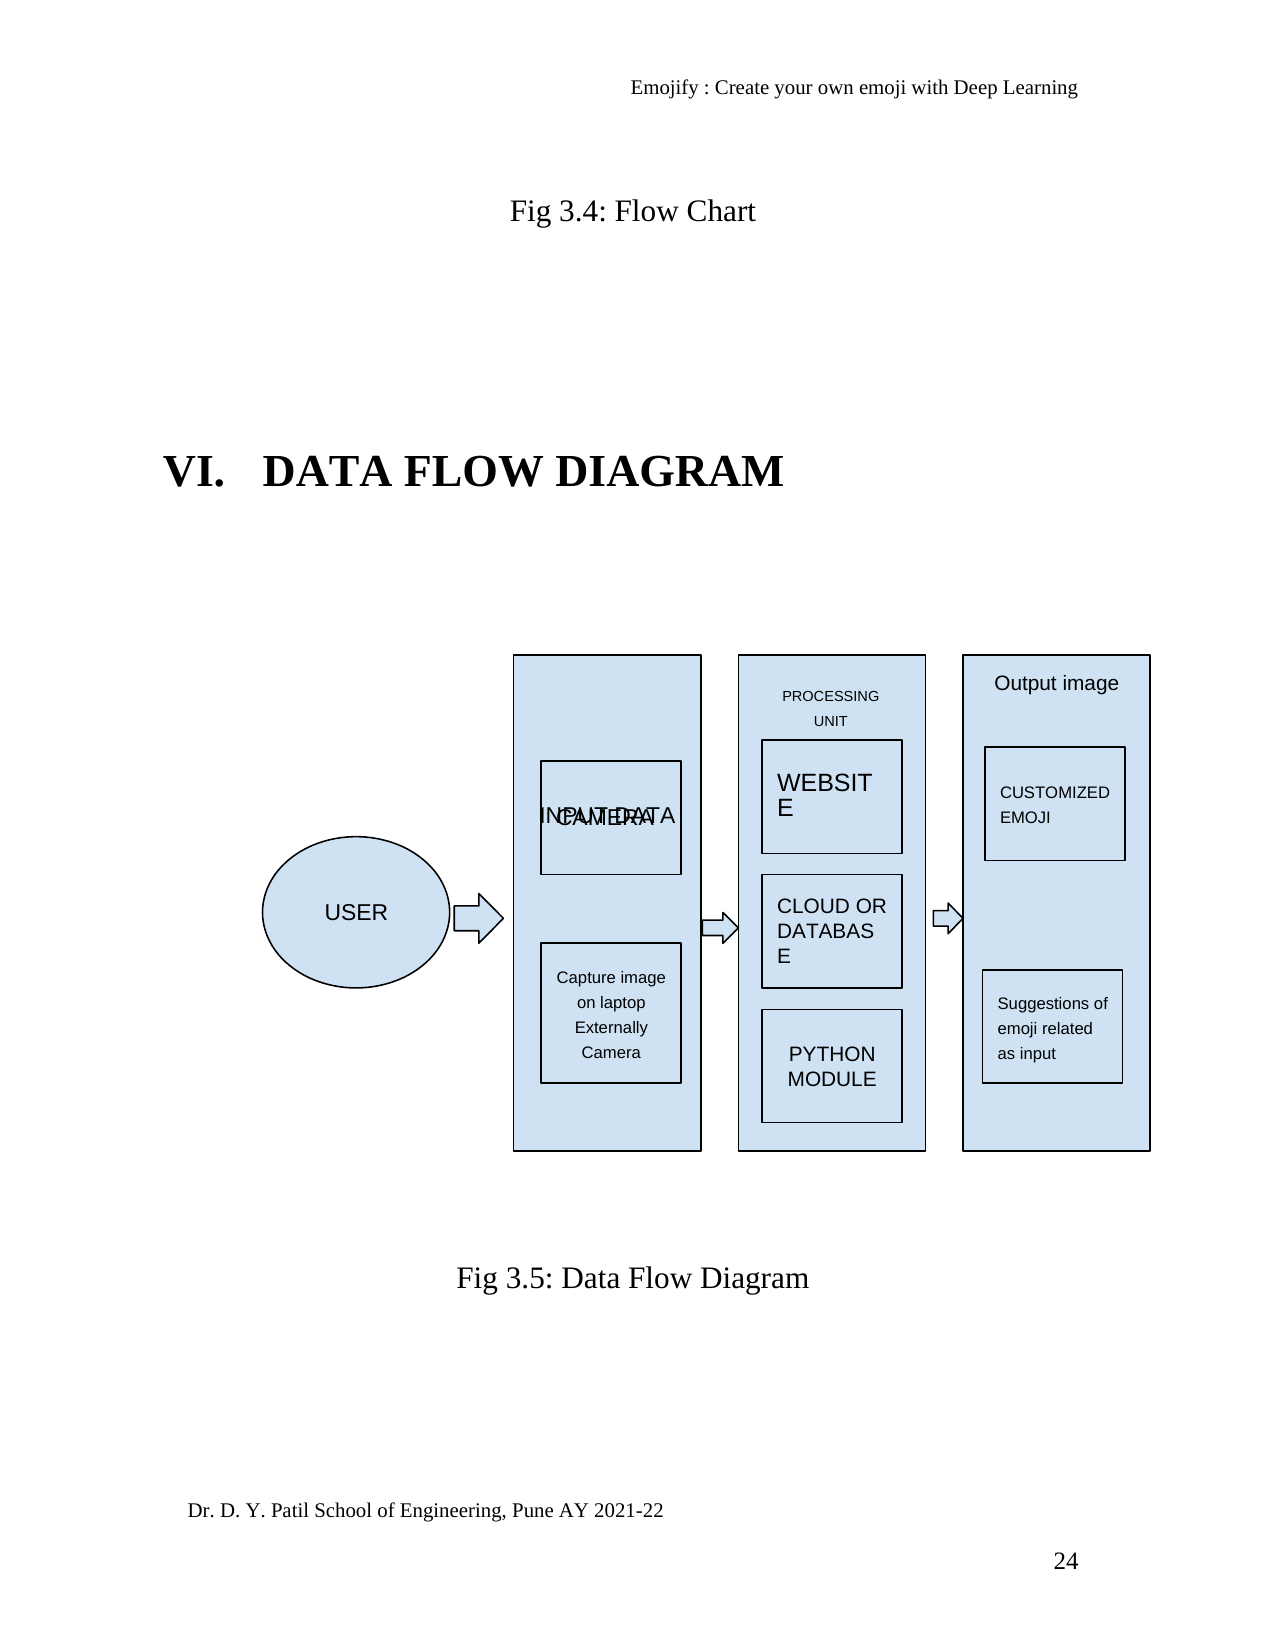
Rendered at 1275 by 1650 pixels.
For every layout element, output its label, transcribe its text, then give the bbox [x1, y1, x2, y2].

text Fig 3.5: Data Flow Diagram [187, 1259, 1078, 1295]
list DATA FLOW DIAGRAM [225, 444, 1078, 497]
text Fig 3.4: Flow Chart [187, 192, 1078, 228]
